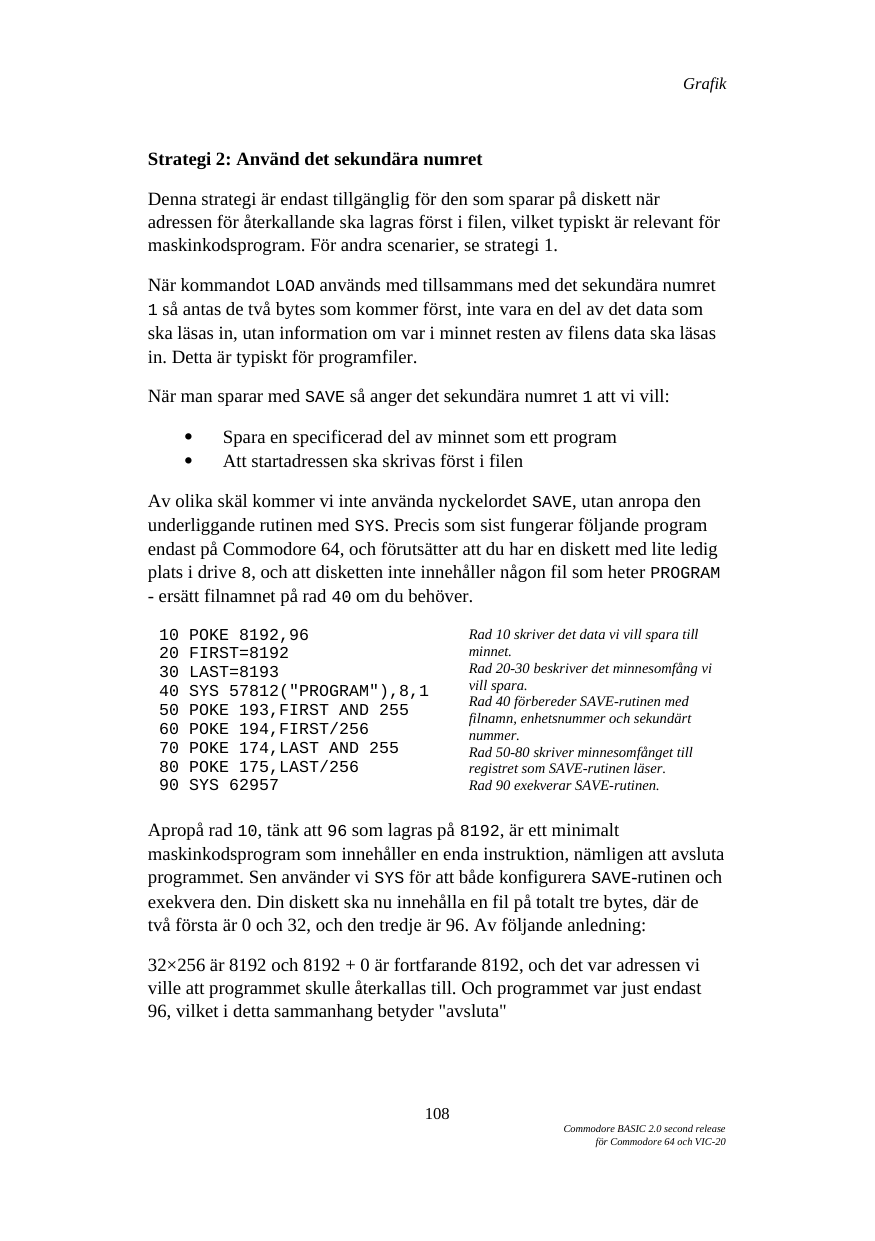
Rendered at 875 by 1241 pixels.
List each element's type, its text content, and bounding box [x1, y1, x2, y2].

list Spara en specificerad del av minnet som ett program [185, 426, 726, 448]
text Denna strategi är endast tillgänglig för den som sparar på diskett när adressen för återkallande ska lagras först i filen, vilket typiskt är relevant för maskinkodsprogram. För andra scenarier, se strategi 1. [148, 188, 726, 256]
text Strategi 2: Använd det sekundära numret [148, 148, 726, 169]
table_header Rad 10 skriver det data vi vill spara till minnet. Rad 20-30 beskriver det minnesomfång vi vill spara. Rad 40 förbereder SAVE-rutinen med filnamn, enhetsnummer och sekundärt nummer. Rad 50-80 skriver minnesomfånget till registret som SAVE-rutinen läser. Rad 90 exekverar SAVE-rutinen. [457, 626, 725, 796]
text 32×256 är 8192 och 8192 + 0 är fortfarande 8192, och det var adressen vi ville att programmet skulle återkallas till. Och programmet var just endast 96, vilket i detta sammanhang betyder "avsluta" [148, 954, 726, 1022]
text När man sparar med SAVE så anger det sekundära numret 1 att vi vill: [148, 385, 726, 408]
text Apropå rad 10, tänk att 96 som lagras på 8192, är ett minimalt maskinkodsprogram som innehåller en enda instruktion, nämligen att avsluta programmet. Sen använder vi SYS för att både konfigurera SAVE-rutinen och exekvera den. Din diskett ska nu innehålla en fil på totalt tre bytes, där de två första är 0 och 32, och den tredje är 96. Av följande anledning: [148, 796, 726, 935]
table_header 10 POKE 8192,96 20 FIRST=8192 30 LAST=8193 40 SYS 57812("PROGRAM"),8,1 50 POKE 193,FIRST AND 255 60 POKE 194,FIRST/256 70 POKE 174,LAST AND 255 80 POKE 175,LAST/256 90 SYS 62957 [148, 626, 457, 796]
text Av olika skäl kommer vi inte använda nyckelordet SAVE, utan anropa den underliggande rutinen med SYS. Precis som sist fungerar följande program endast på Commodore 64, och förutsätter att du har en diskett med lite ledig plats i drive 8, och att disketten inte innehåller någon fil som heter PROGRAM - ersätt filnamnet på rad 40 om du behöver. [148, 489, 726, 608]
list Att startadressen ska skrivas först i filen [185, 449, 726, 471]
text När kommandot LOAD används med tillsammans med det sekundära numret 1 så antas de två bytes som kommer först, inte vara en del av det data som ska läsas in, utan information om var i minnet resten av filens data ska läsas in. Detta är typiskt för programfiler. [148, 274, 726, 367]
